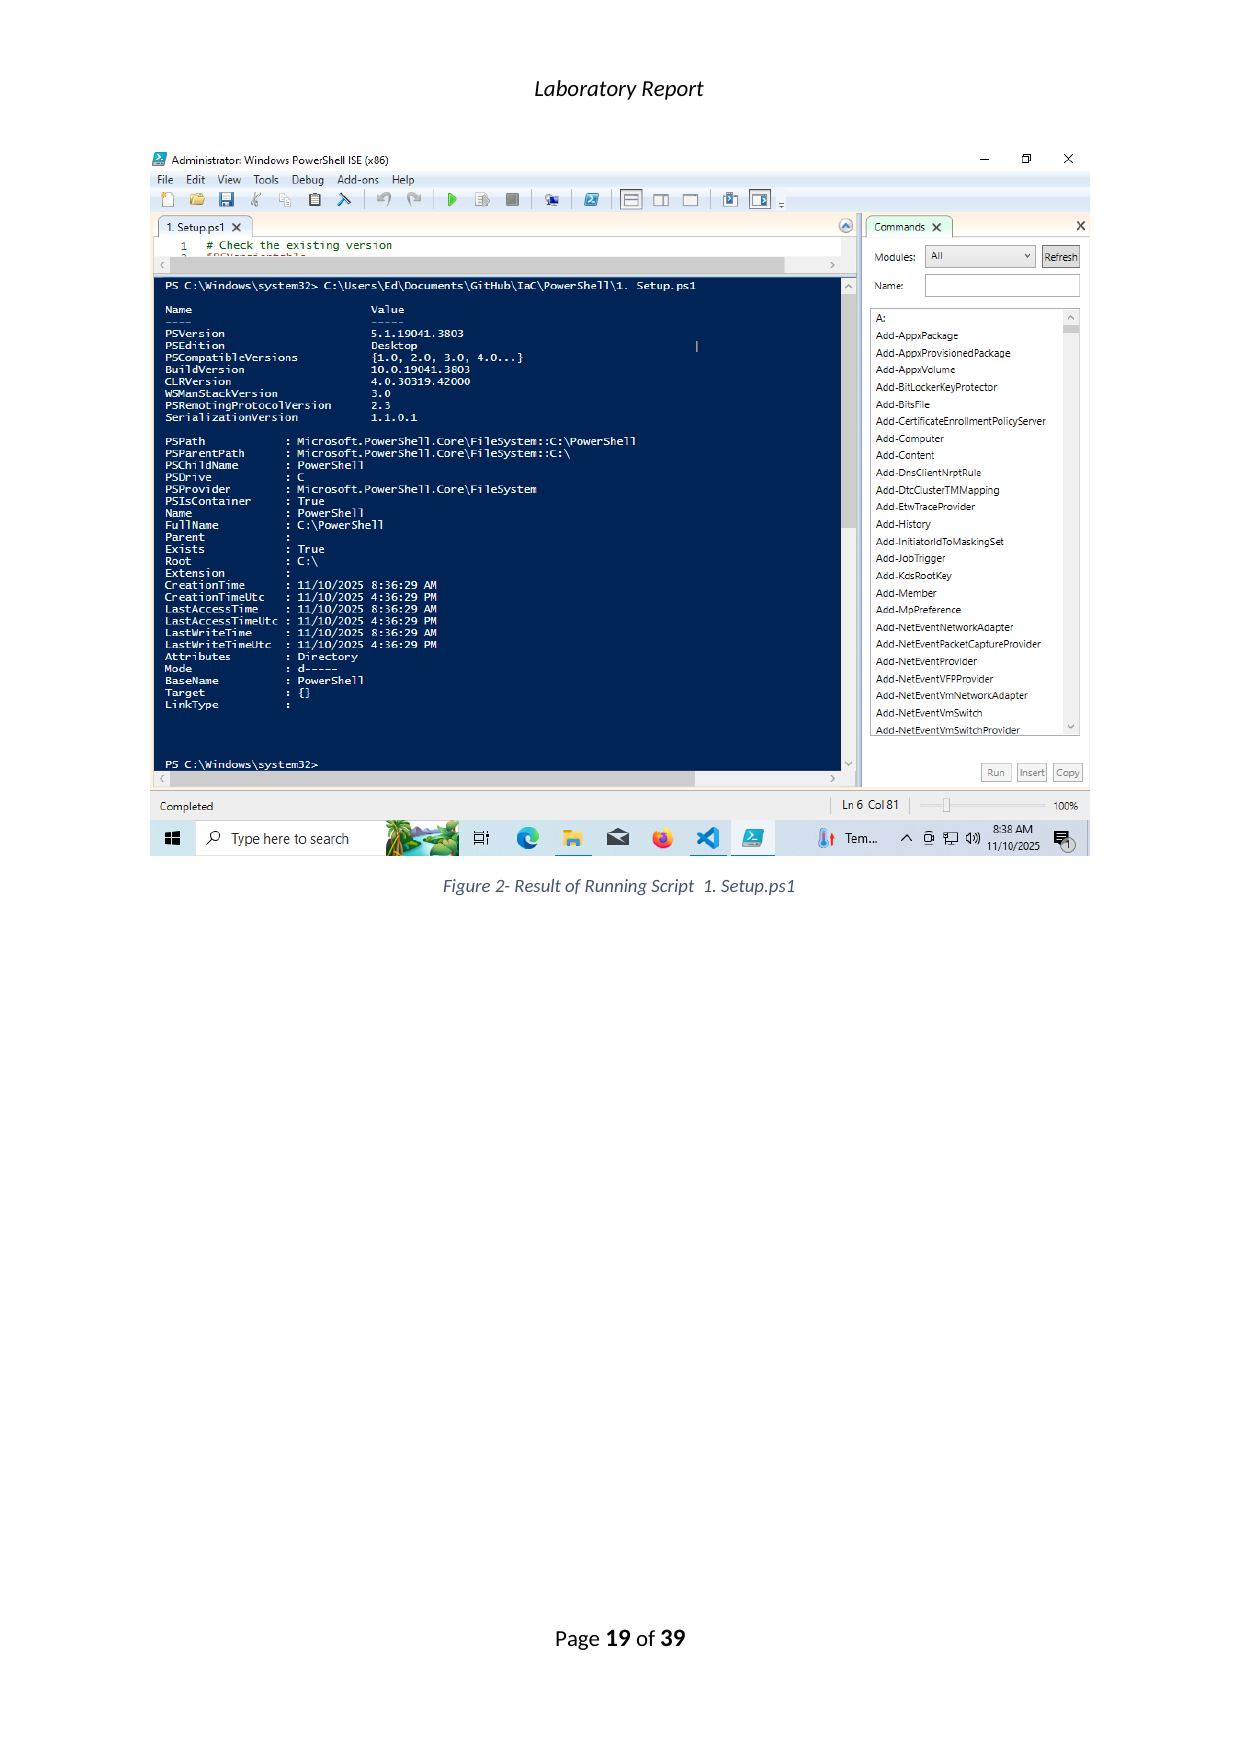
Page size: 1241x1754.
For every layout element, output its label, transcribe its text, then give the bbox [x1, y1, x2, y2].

picture [150, 150, 1091, 856]
text Figure 2- Result of Running Script 1. Setup.ps1 [150, 874, 1090, 897]
